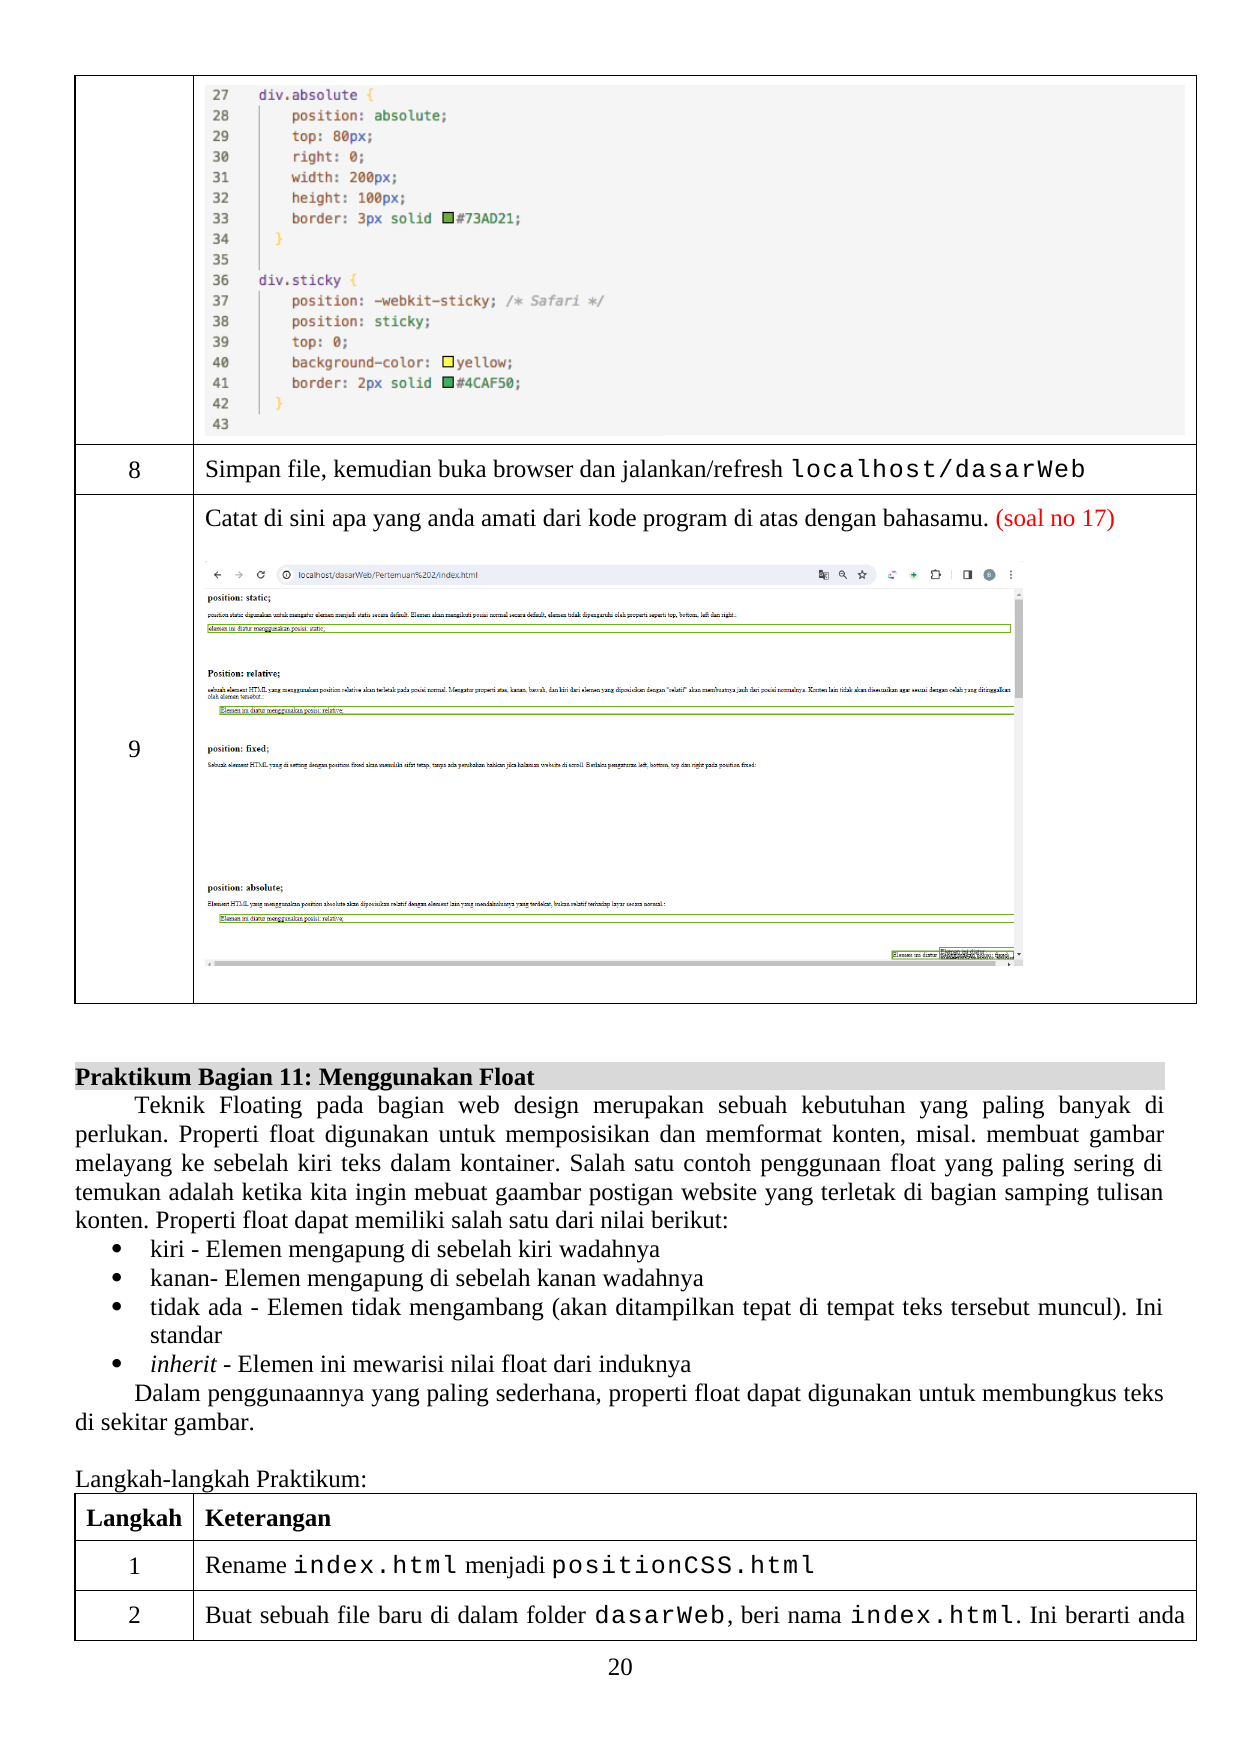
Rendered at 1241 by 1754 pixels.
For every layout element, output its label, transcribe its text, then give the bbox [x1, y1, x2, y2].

text Praktikum Bagian 11: Menggunakan Float [75, 1062, 1165, 1090]
table_cell 7 [76, 76, 193, 444]
picture [204, 85, 664, 436]
table_cell Rename index.html menjadi positionCSS.html [194, 1541, 1196, 1590]
table_cell Simpan file, kemudian buka browser dan jalankan/refresh localhost/dasarWeb [194, 445, 1196, 493]
picture [204, 561, 1024, 966]
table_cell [194, 1591, 1196, 1639]
table_header Keterangan [194, 1494, 1196, 1540]
list tidak ada - Elemen tidak mengambang (akan ditampilkan tepat di tempat teks tersebut muncul). Ini standar [112, 1292, 1165, 1349]
list kanan- Elemen mengapung di sebelah kanan wadahnya [112, 1263, 1165, 1292]
table_cell 8 [76, 445, 193, 493]
list kiri - Elemen mengapung di sebelah kiri wadahnya [112, 1234, 1165, 1263]
table_cell 9 [76, 495, 193, 1003]
table_header Langkah [76, 1494, 193, 1540]
table_cell Catat di sini apa yang anda amati dari kode program di atas dengan bahasamu. (soal no 17) [194, 495, 1196, 1003]
text Teknik Floating pada bagian web design merupakan sebuah kebutuhan yang paling banyak di perlukan. Properti float digunakan untuk memposisikan dan memformat konten, misal. membuat gambar melayang ke sebelah kiri teks dalam kontainer. Salah satu contoh penggunaan float yang paling sering di temukan adalah ketika kita ingin mebuat gaambar postigan website yang terletak di bagian samping tulisan konten. Properti float dapat memiliki salah satu dari nilai berikut: [75, 1090, 1165, 1234]
text Langkah-langkah Praktikum: [75, 1464, 1165, 1493]
list inherit - Elemen ini mewarisi nilai float dari induknya [112, 1349, 1165, 1378]
table_cell 2 [76, 1591, 193, 1639]
text Dalam penggunaannya yang paling sederhana, properti float dapat digunakan untuk membungkus teks di sekitar gambar. [75, 1378, 1165, 1435]
table_cell 1 [76, 1541, 193, 1590]
table_cell [194, 76, 1196, 444]
